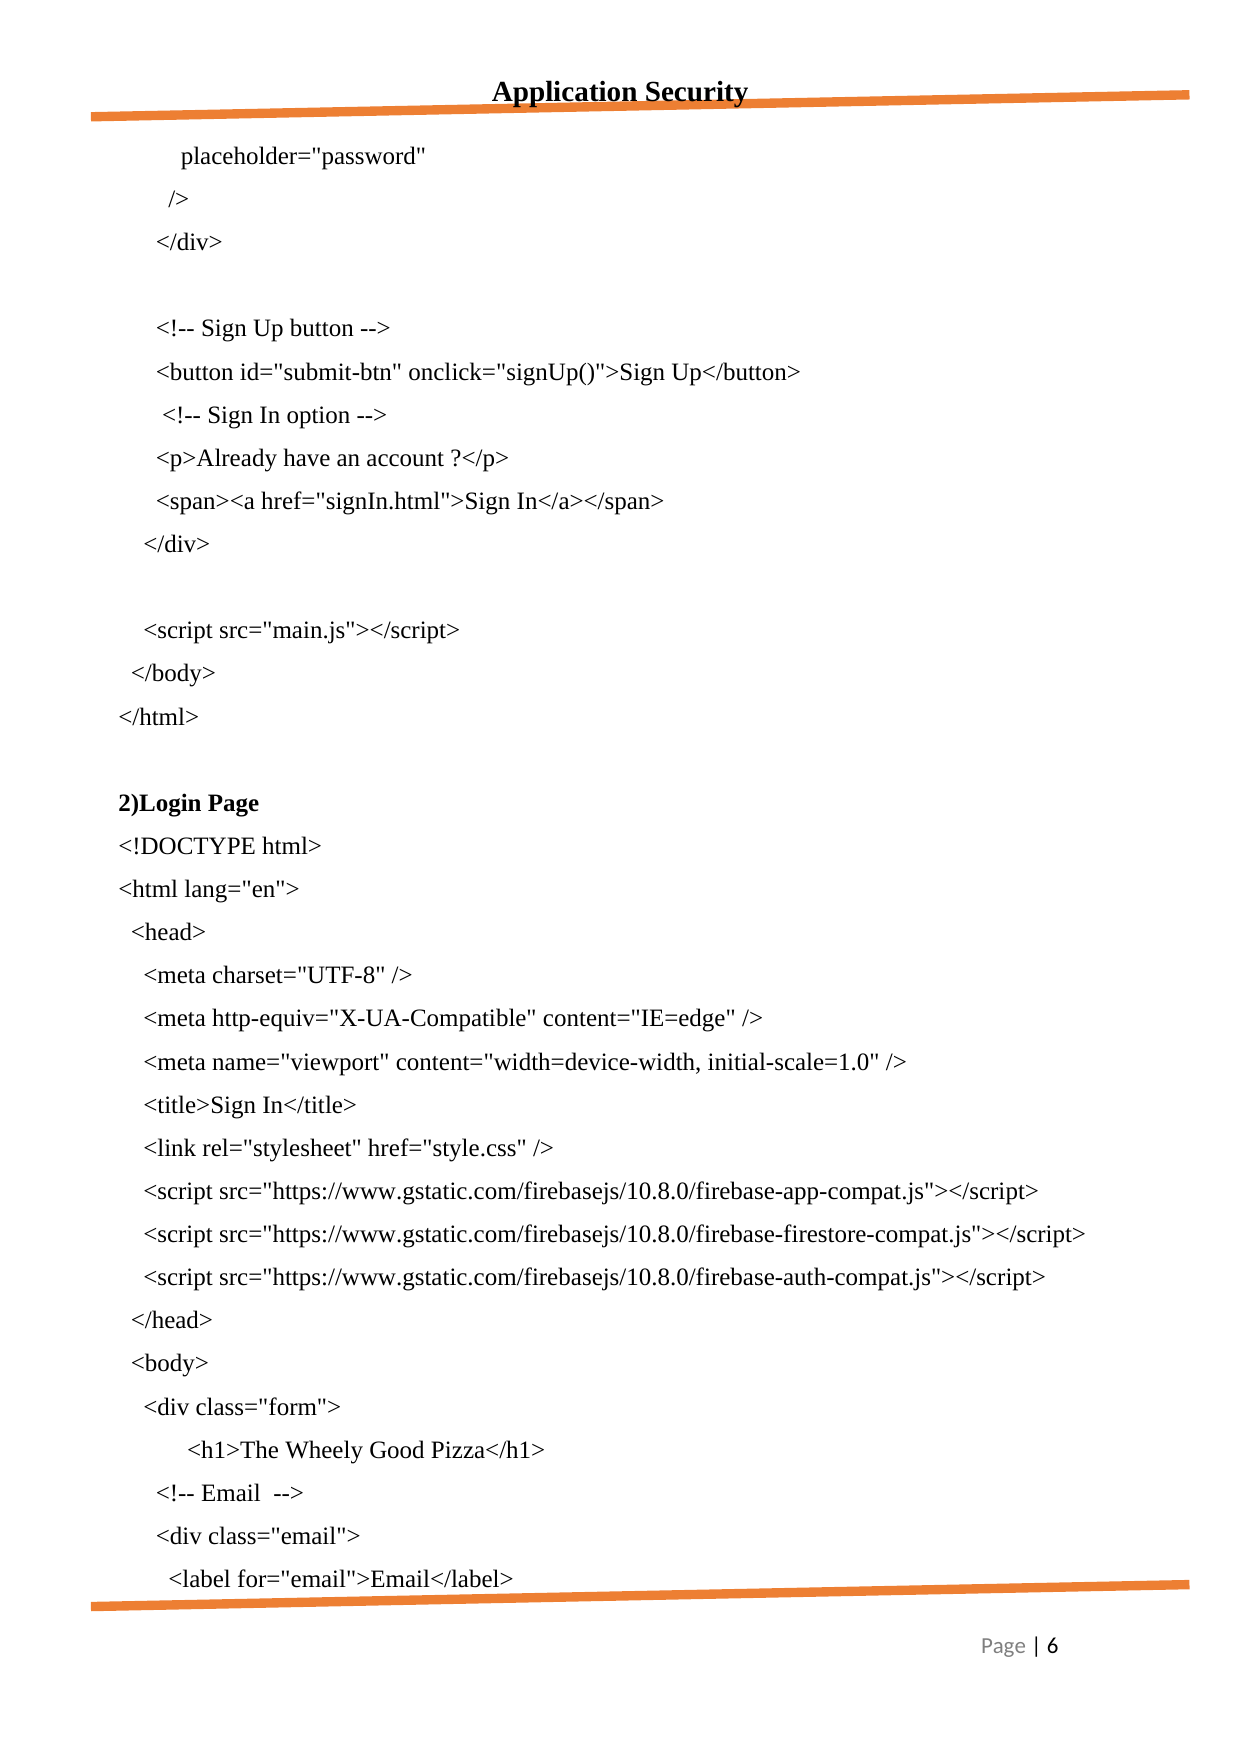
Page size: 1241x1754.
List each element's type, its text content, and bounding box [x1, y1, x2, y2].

text </div> [118, 529, 1122, 558]
text </html> [118, 702, 1122, 730]
text <head> [118, 917, 1122, 946]
text <body> [118, 1348, 1122, 1377]
text <!DOCTYPE html> [118, 831, 1122, 860]
text <meta charset="UTF-8" /> [118, 960, 1122, 989]
text <!-- Sign Up button --> [118, 313, 1122, 342]
text placeholder="password" [118, 141, 1122, 170]
text <div class="email"> [118, 1521, 1122, 1550]
text <html lang="en"> [118, 874, 1122, 903]
text <link rel="stylesheet" href="style.css" /> [118, 1133, 1122, 1162]
text </div> [118, 227, 1122, 256]
text </head> [118, 1305, 1122, 1334]
text <script src="main.js"></script> [118, 615, 1122, 644]
text <meta http-equiv="X-UA-Compatible" content="IE=edge" /> [118, 1003, 1122, 1032]
text <meta name="viewport" content="width=device-width, initial-scale=1.0" /> [118, 1047, 1122, 1075]
text <script src="https://www.gstatic.com/firebasejs/10.8.0/firebase-firestore-compat.js"></script> [118, 1219, 1122, 1248]
text <h1>The Wheely Good Pizza</h1> [118, 1435, 1122, 1463]
text </body> [118, 658, 1122, 687]
text <p>Already have an account ?</p> [118, 443, 1122, 472]
text <!-- Email --> [118, 1478, 1122, 1507]
text <!-- Sign In option --> [118, 400, 1122, 428]
text 2)Login Page [118, 788, 1122, 817]
text <span><a href="signIn.html">Sign In</a></span> [118, 486, 1122, 515]
text /> [118, 184, 1122, 213]
text <script src="https://www.gstatic.com/firebasejs/10.8.0/firebase-app-compat.js"></script> [118, 1176, 1122, 1205]
text <div class="form"> [118, 1392, 1122, 1420]
text <title>Sign In</title> [118, 1090, 1122, 1118]
text <label for="email">Email</label> [118, 1564, 1122, 1593]
text <button id="submit-btn" onclick="signUp()">Sign Up</button> [118, 357, 1122, 385]
text <script src="https://www.gstatic.com/firebasejs/10.8.0/firebase-auth-compat.js"></script> [118, 1262, 1122, 1291]
